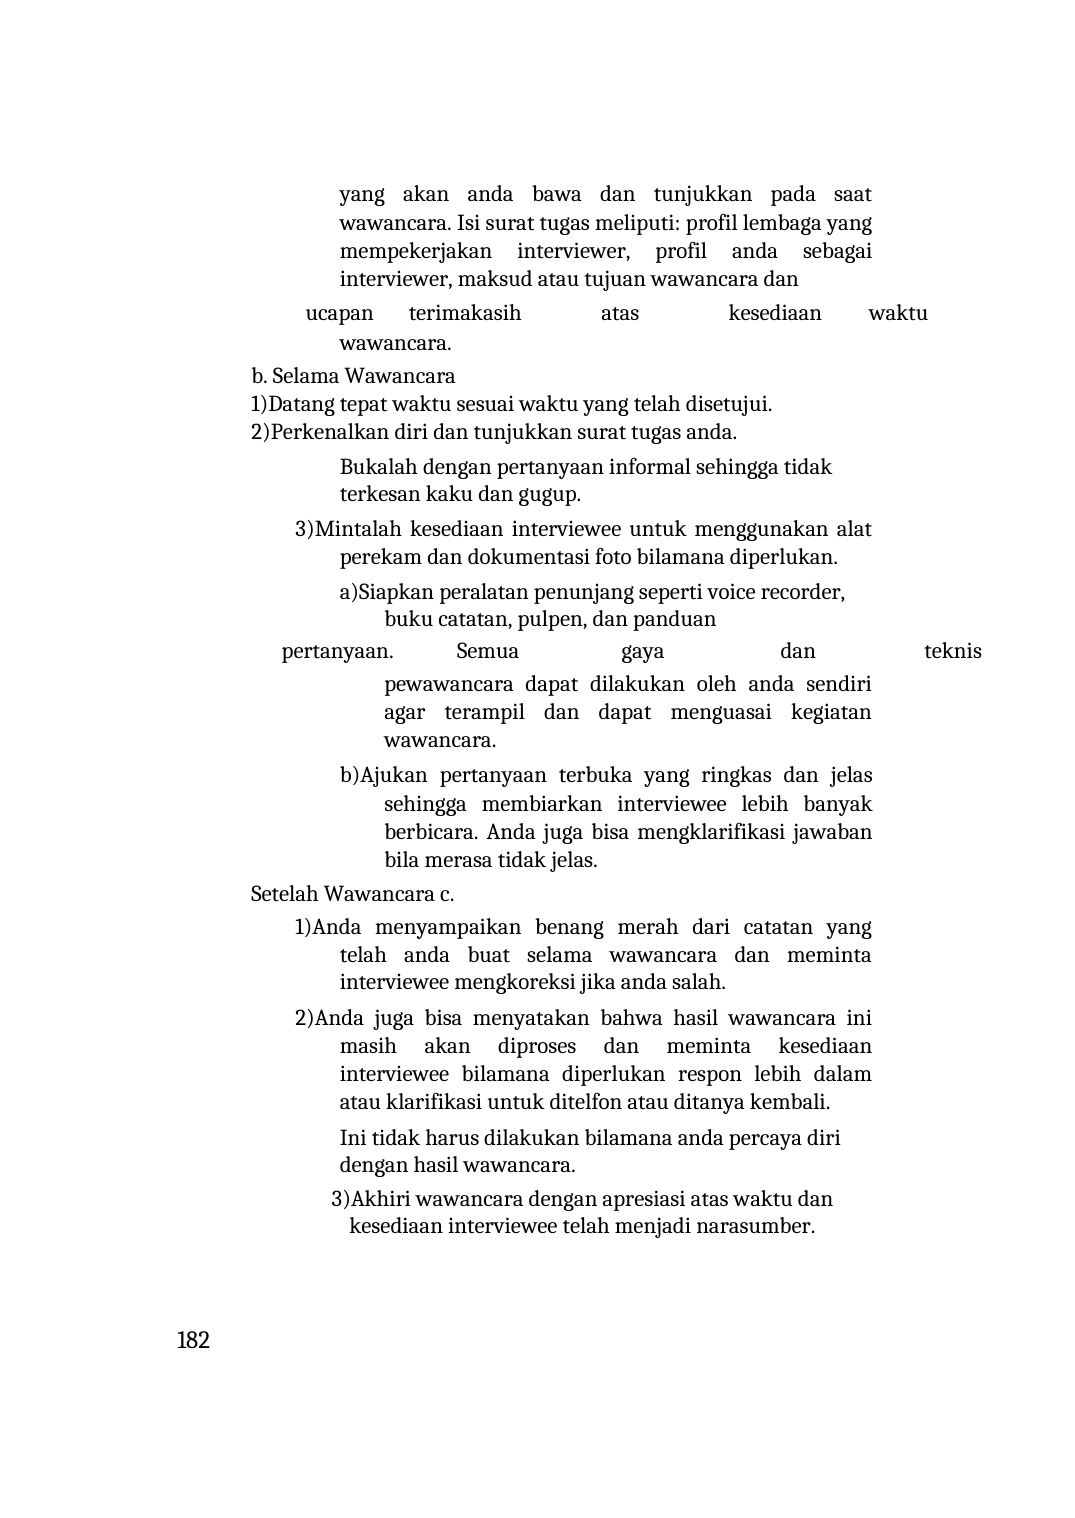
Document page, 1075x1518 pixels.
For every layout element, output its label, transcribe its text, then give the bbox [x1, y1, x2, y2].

text 1)Anda menyampaikan benang merah dari catatan yang telah anda buat selama wawancara dan meminta interviewee mengkoreksi jika anda salah. [295, 914, 872, 995]
text yang akan anda bawa dan tunjukkan pada saat wawancara. Isi surat tugas meliputi: profil lembaga yang mempekerjakan interviewer, profil anda sebagai interviewer, maksud atau tujuan wawancara dan [339, 181, 873, 292]
text 182 [177, 1329, 925, 1354]
text a)Siapkan peralatan penunjang seperti voice recorder, buku catatan, pulpen, dan panduan [339, 578, 880, 632]
text wawancara. [339, 333, 925, 355]
text 3)Mintalah kesediaan interviewee untuk menggunakan alat perekam dan dokumentasi foto bilamana diperlukan. [295, 516, 872, 570]
text pewawancara dapat dilakukan oleh anda sendiri agar terampil dan dapat menguasai kegiatan wawancara. [384, 671, 872, 753]
text b. Selama Wawancara 1)Datang tepat waktu sesuai waktu yang telah disetujui. 2)Perkenalkan diri dan tunjukkan surat tugas anda. [251, 363, 880, 445]
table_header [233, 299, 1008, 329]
text b)Ajukan pertanyaan terbuka yang ringkas dan jelas sehingga membiarkan interviewee lebih banyak berbicara. Anda juga bisa mengklarifikasi jawaban bila merasa tidak jelas. [339, 762, 873, 874]
text Setelah Wawancara c. [251, 883, 925, 906]
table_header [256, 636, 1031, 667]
text 3)Akhiri wawancara dengan apresiasi atas waktu dan kesediaan interviewee telah menjadi narasumber. [285, 1186, 880, 1239]
text Ini tidak harus dilakukan bilamana anda percaya diri dengan hasil wawancara. [339, 1125, 880, 1178]
text Bukalah dengan pertanyaan informal sehingga tidak terkesan kaku dan gugup. [339, 454, 880, 507]
text 2)Anda juga bisa menyatakan bahwa hasil wawancara ini masih akan diproses dan meminta kesediaan interviewee bilamana diperlukan respon lebih dalam atau klarifikasi untuk ditelfon atau ditanya kembali. [295, 1004, 873, 1115]
